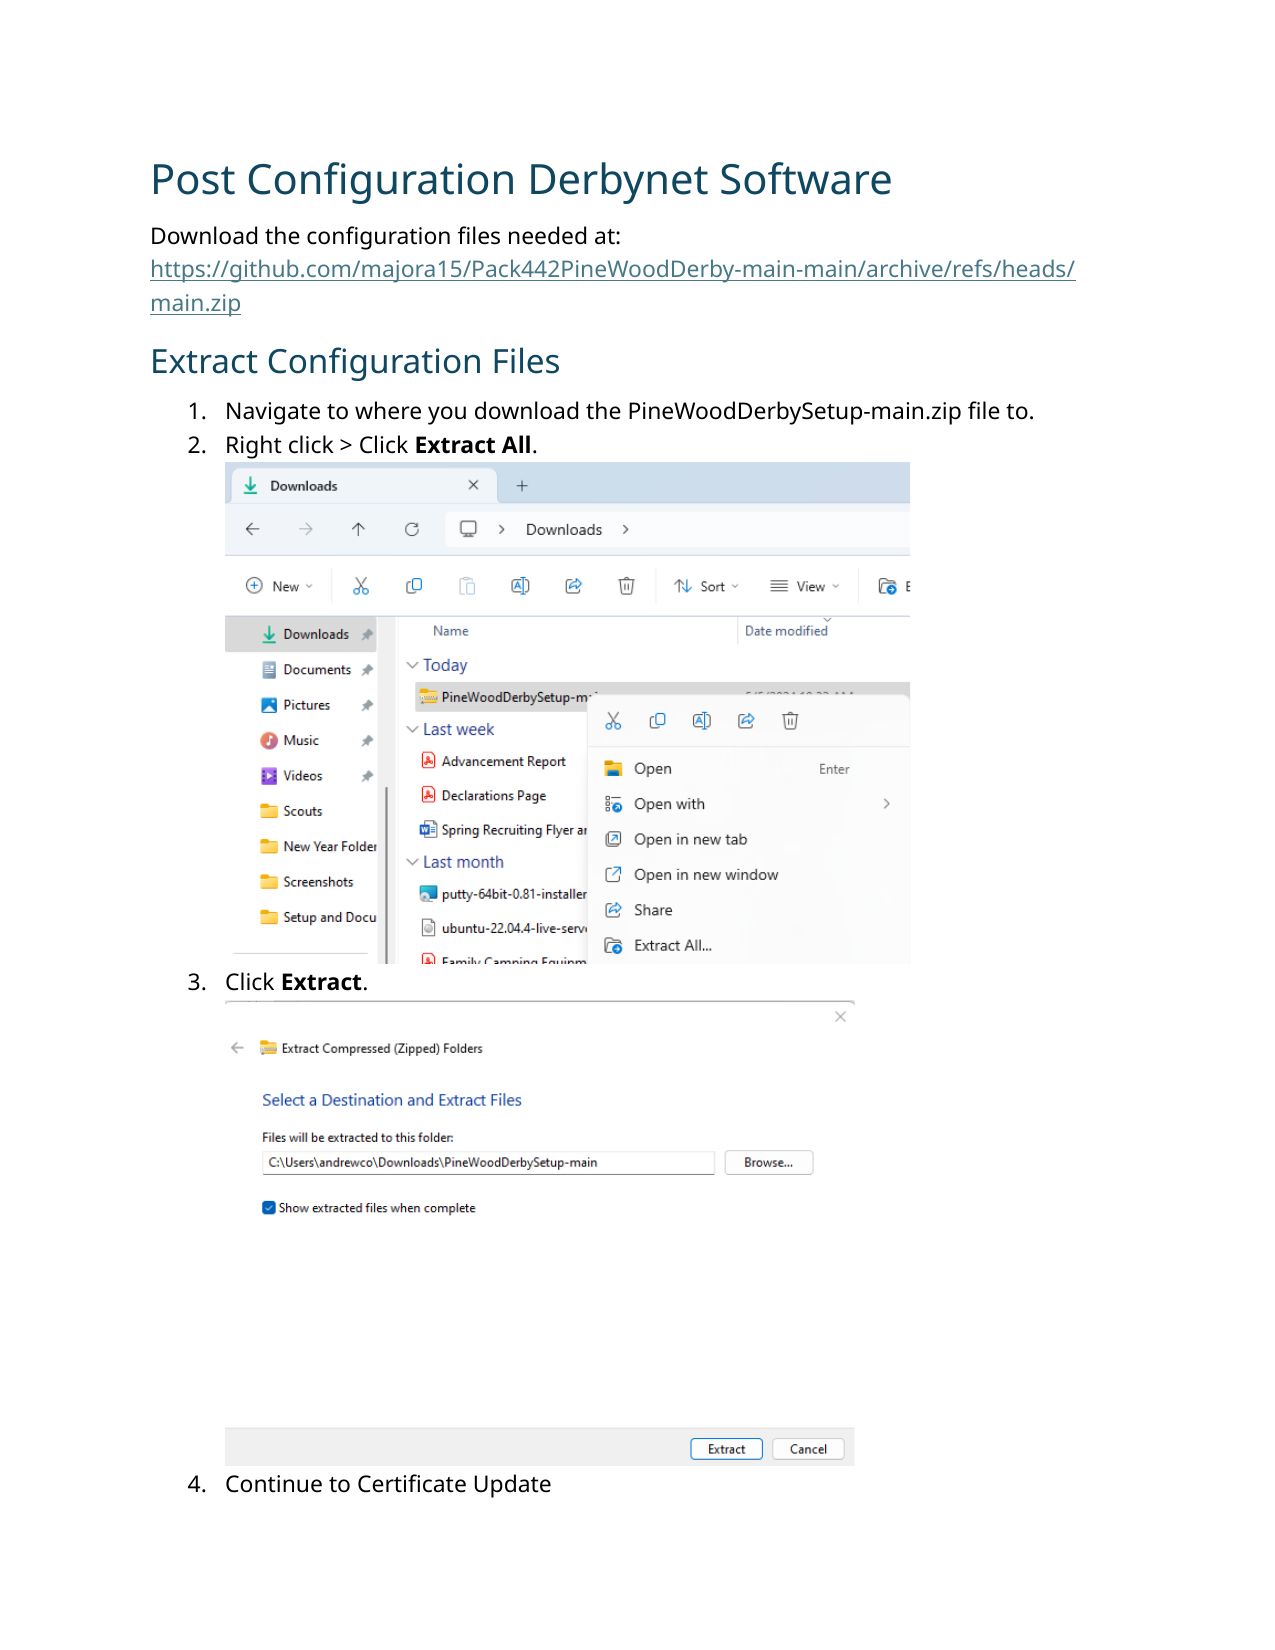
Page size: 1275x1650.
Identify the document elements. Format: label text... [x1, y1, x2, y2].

list Navigate to where you download the PineWoodDerbySetup-main.zip file to. [187, 395, 1125, 426]
text Download the configuration files needed at: https://github.com/majora15/Pack442PineWoodDerby-main-main/archive/refs/heads/main.zip [150, 219, 1125, 318]
picture [225, 462, 911, 964]
subtitle Post Configuration Derbynet Software [150, 150, 1125, 207]
list Right click > Click Extract All. [187, 428, 1125, 460]
picture [225, 1000, 855, 1466]
list Click Extract. [187, 966, 1125, 998]
list Continue to Certificate Update [187, 1468, 1125, 1499]
subtitle Extract Configuration Files [150, 337, 1125, 383]
